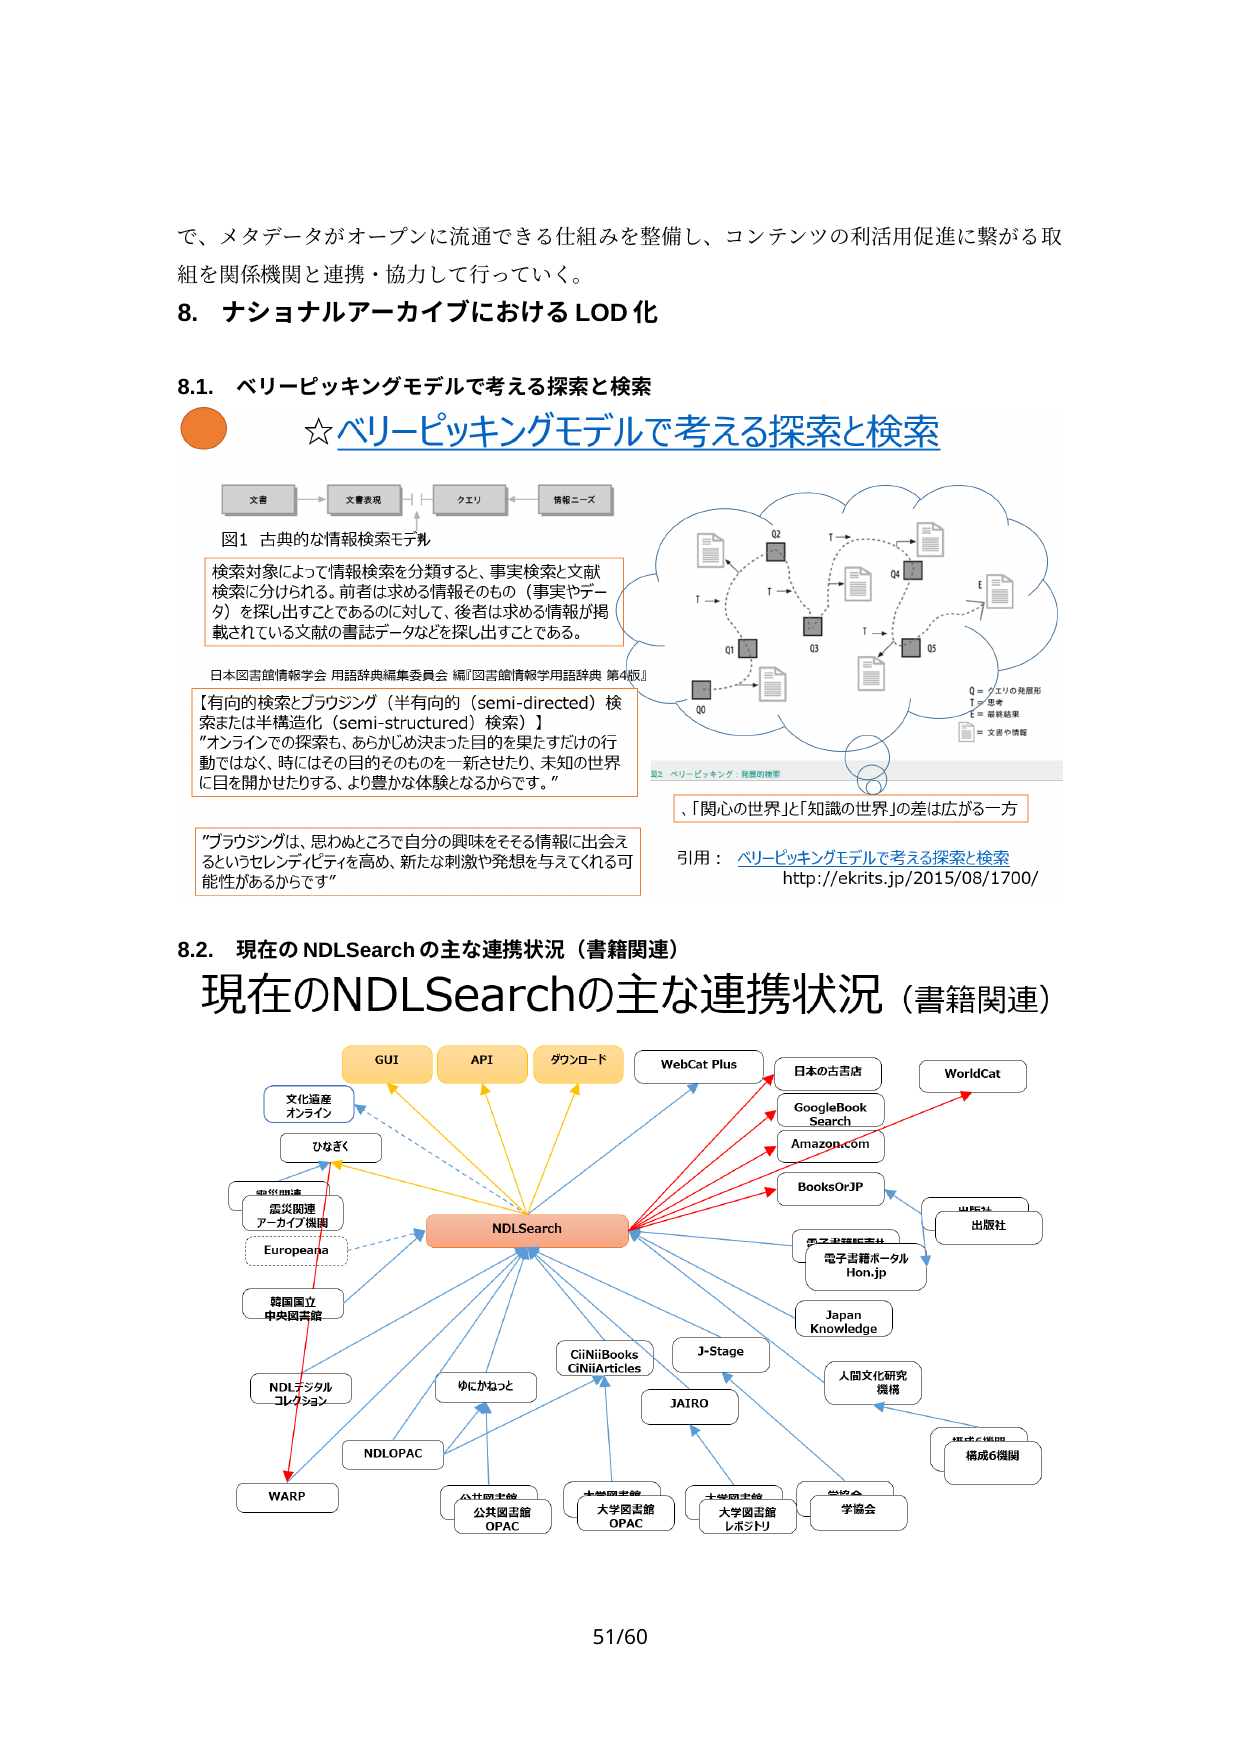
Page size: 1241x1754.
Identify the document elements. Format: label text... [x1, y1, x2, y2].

picture [177, 966, 1063, 1536]
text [177, 217, 1063, 292]
subtitle ナショナルアーカイブにおけるLOD化 [177, 292, 1063, 329]
subtitle 現在のNDLSearchの主な連携状況（書籍関連） [177, 929, 1063, 966]
picture [177, 404, 1063, 902]
subtitle ベリーピッキングモデルで考える探索と検索 [177, 367, 1063, 404]
